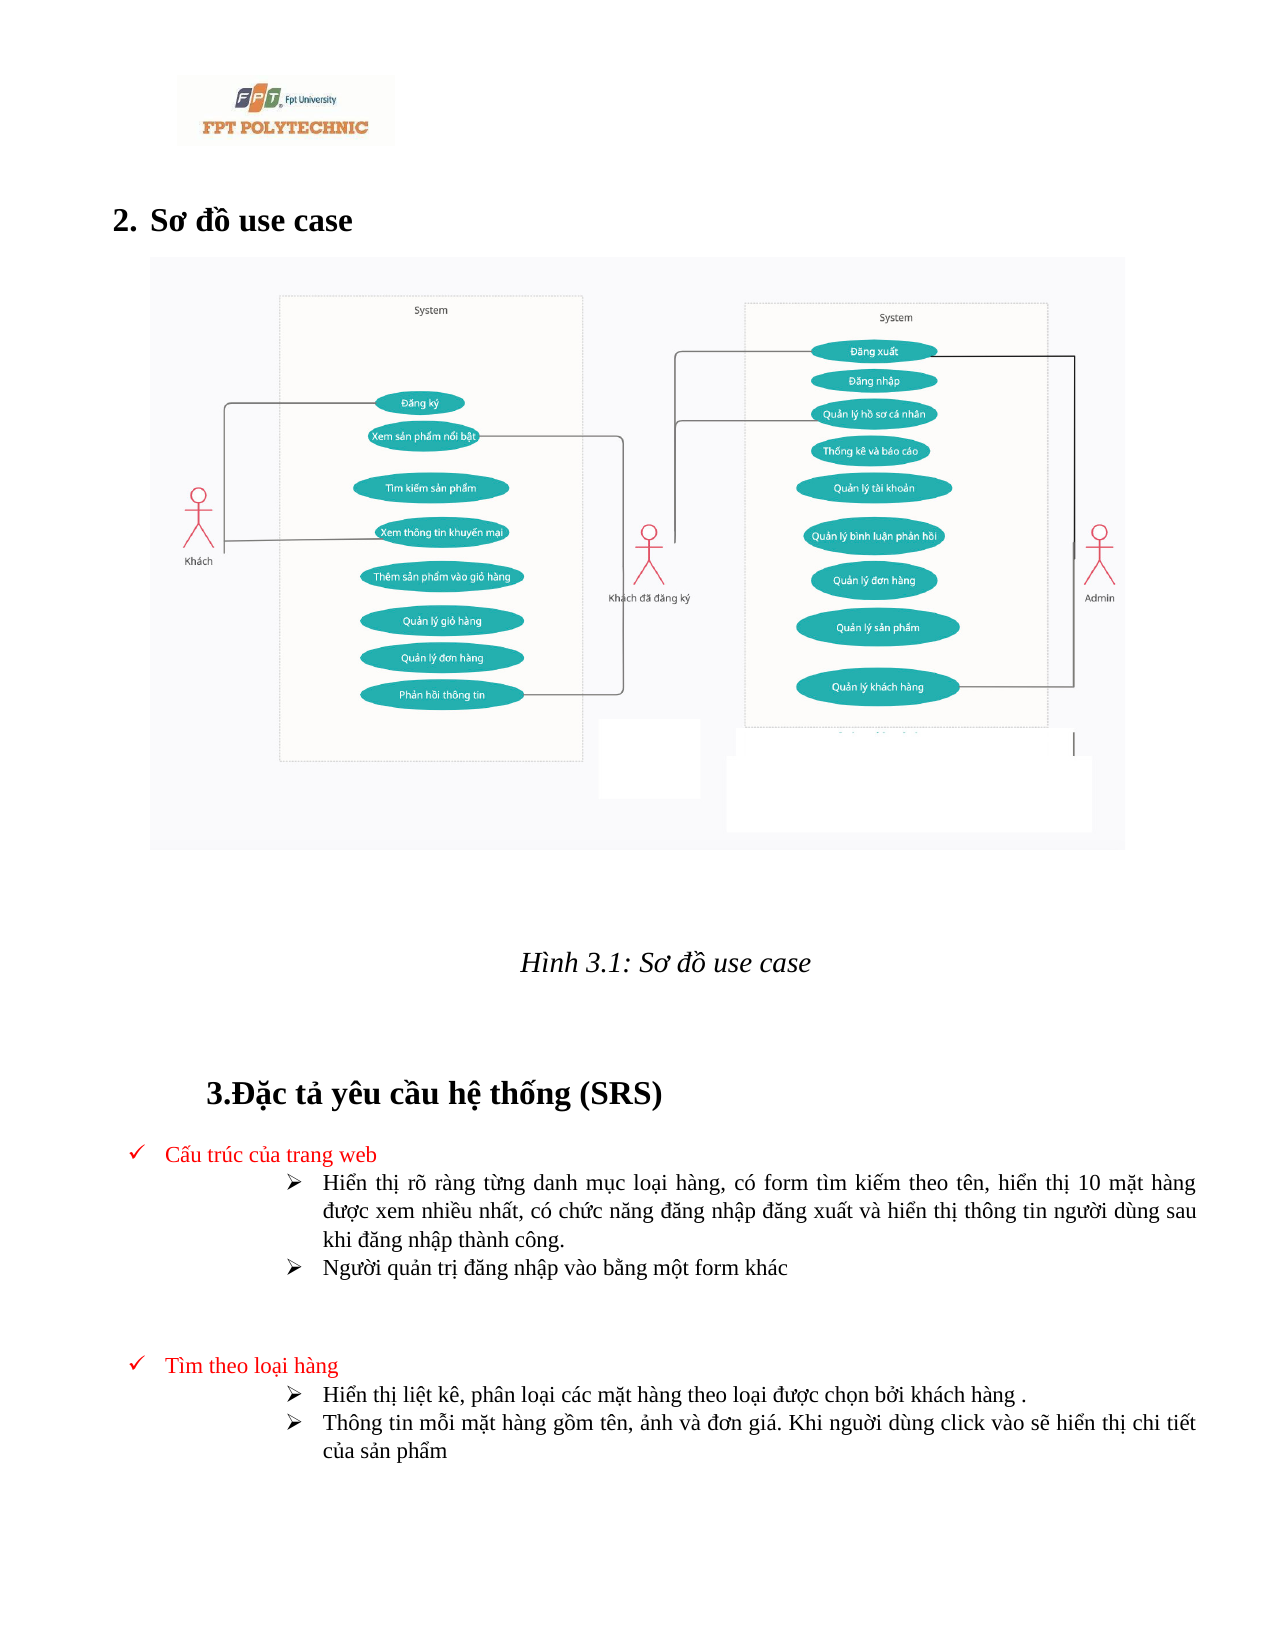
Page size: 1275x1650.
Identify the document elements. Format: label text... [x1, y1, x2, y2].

picture [150, 257, 1125, 850]
list Cấu trúc của trang web [127, 1141, 1198, 1167]
list Tìm theo loại hàng [127, 1352, 1198, 1378]
subtitle 3.Đặc tả yêu cầu hệ thống (SRS) [206, 1073, 1198, 1111]
list Thông tin mỗi mặt hàng gồm tên, ảnh và đơn giá. Khi nguời dùng click vào sẽ hiển thị chi tiết của sản phẩm [285, 1409, 1198, 1464]
picture [177, 75, 395, 146]
list Người quản trị đăng nhập vào bằng một form khác [285, 1254, 1198, 1281]
text Hình 3.1: Sơ đồ use case [237, 945, 1096, 979]
list Hiển thị rõ ràng từng danh mục loại hàng, có form tìm kiếm theo tên, hiển thị 10 mặt hàng được xem nhiều nhất, có chức năng đăng nhập đăng xuất và hiển thị thông tin người dùng sau khi đăng nhập thành công. [285, 1169, 1198, 1252]
list Hiển thị liệt kê, phân loại các mặt hàng theo loại được chọn bởi khách hàng . [285, 1381, 1198, 1407]
